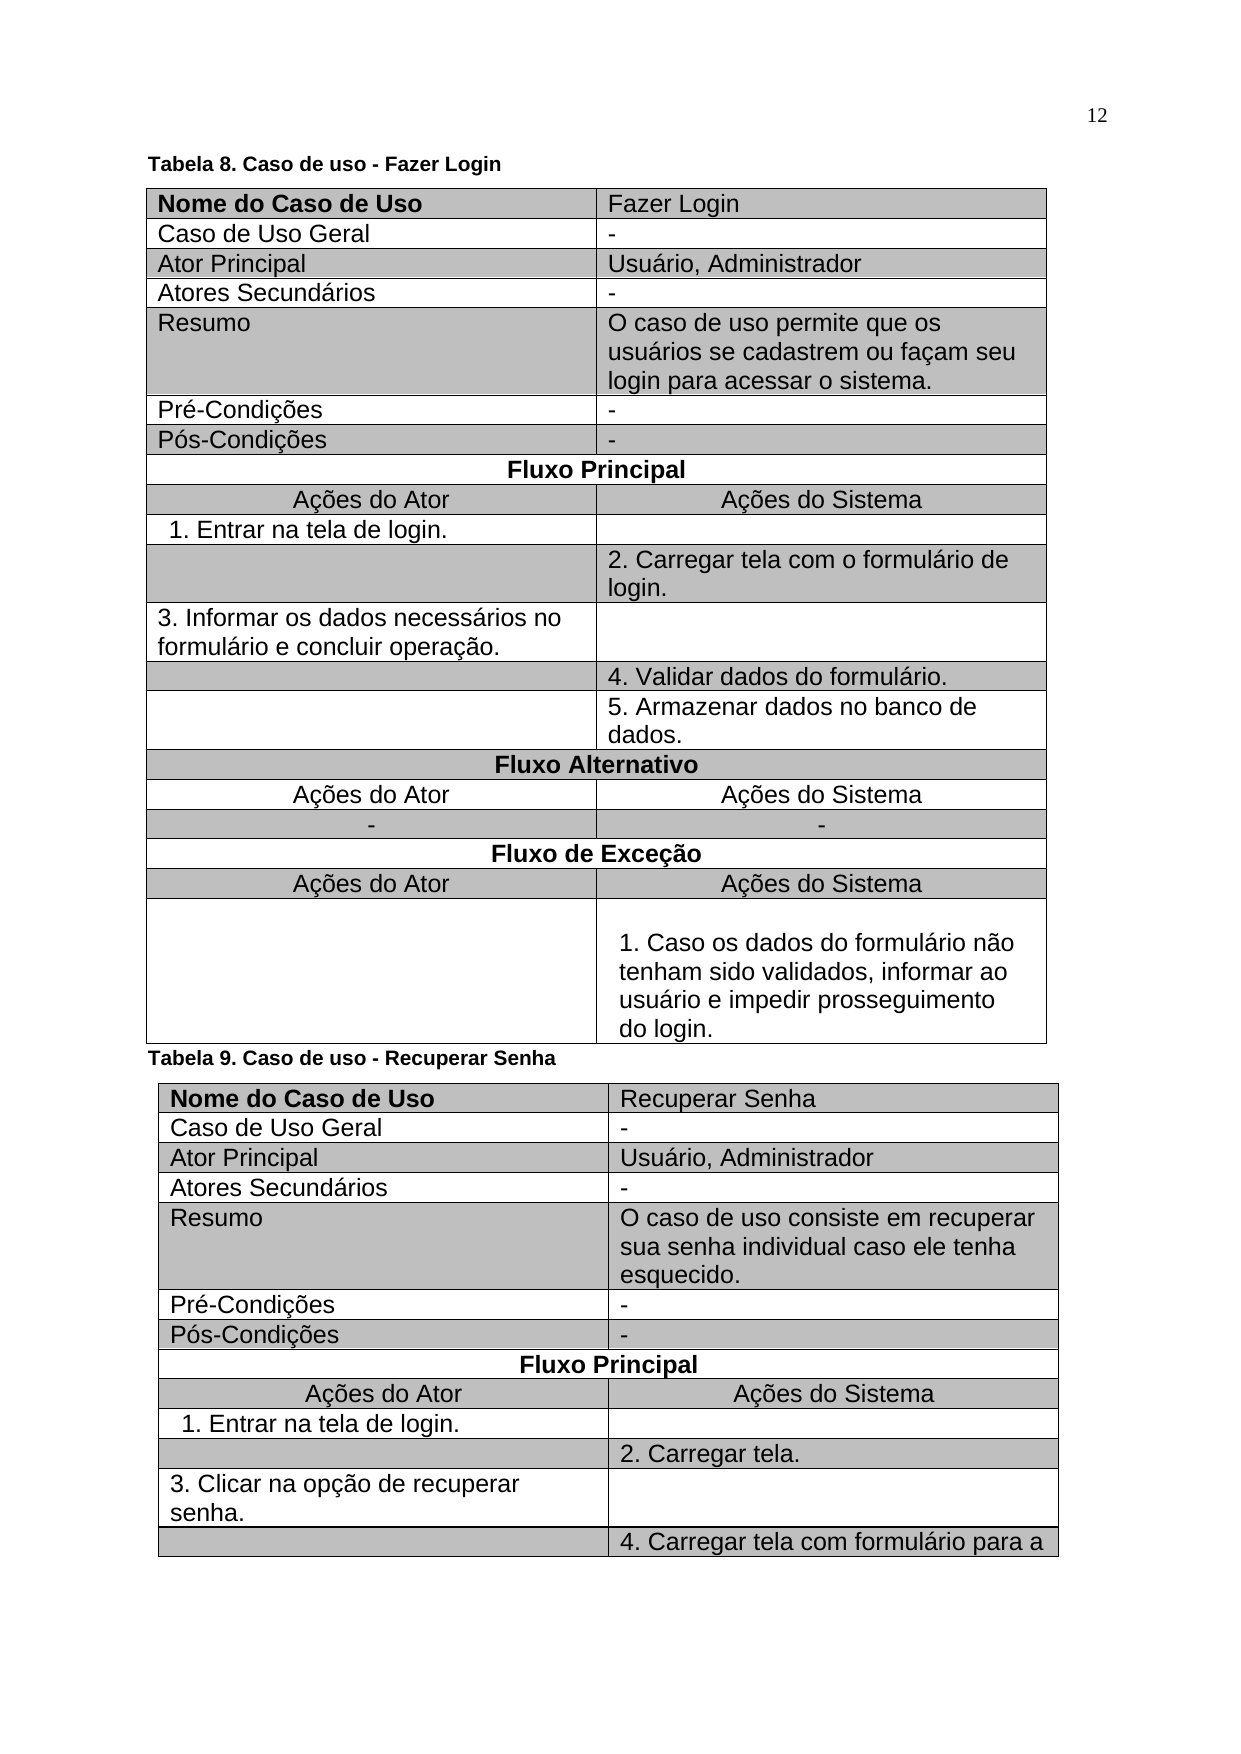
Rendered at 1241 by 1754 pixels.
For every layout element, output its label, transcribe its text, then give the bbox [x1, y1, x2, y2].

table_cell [609, 1528, 1058, 1556]
table_cell O caso de uso consiste em recuperar sua senha individual caso ele tenha esquecido. [609, 1203, 1058, 1289]
table_cell - [147, 810, 596, 838]
table_header Nome do Caso de Uso [147, 189, 596, 218]
table_cell [609, 1469, 1058, 1526]
table_cell - [609, 1113, 1058, 1142]
table_cell [159, 1528, 608, 1556]
table_cell Ator Principal [147, 249, 596, 277]
table_cell Pós-Condições [159, 1320, 608, 1348]
table_cell Resumo [159, 1203, 608, 1289]
table_cell Atores Secundários [147, 279, 596, 307]
table_cell [159, 1409, 608, 1438]
table_cell 2. Carregar tela com o formulário de login. [597, 545, 1046, 602]
table_cell Usuário, Administrador [609, 1143, 1058, 1172]
table_cell [147, 899, 596, 1043]
table_cell Caso de Uso Geral [159, 1113, 608, 1142]
table_cell Ações do Sistema [597, 485, 1046, 514]
table_cell - [597, 279, 1046, 307]
table_header Nome do Caso de Uso [159, 1084, 608, 1112]
table_cell Ações do Ator [147, 485, 596, 514]
table_cell [609, 1409, 1058, 1438]
table_cell - [609, 1290, 1058, 1319]
table_cell - [597, 396, 1046, 424]
table_cell [159, 1439, 608, 1468]
table_header Recuperar Senha [609, 1084, 1058, 1112]
table_cell Fluxo Principal [159, 1350, 1058, 1378]
text Tabela 9. Caso de uso - Recuperar Senha [148, 718, 1107, 1070]
table_cell - [609, 1320, 1058, 1348]
table_cell Usuário, Administrador [597, 249, 1046, 277]
table_cell [147, 691, 596, 749]
table_cell [147, 545, 596, 602]
table_cell [597, 603, 1046, 661]
table_cell 2. Carregar tela. [609, 1439, 1058, 1468]
table_cell - [597, 810, 1046, 838]
table_cell Fluxo Alternativo [147, 750, 1046, 779]
table_cell Atores Secundários [159, 1173, 608, 1202]
table_cell Pré-Condições [159, 1290, 608, 1319]
table_cell Ações do Sistema [609, 1379, 1058, 1408]
table_cell O caso de uso permite que os usuários se cadastrem ou façam seu login para acessar o sistema. [597, 308, 1046, 394]
table_cell 5. Armazenar dados no banco de dados. [597, 691, 1046, 749]
table_cell - [597, 219, 1046, 248]
table_cell Fluxo de Exceção [147, 839, 1046, 868]
table_cell - [597, 425, 1046, 454]
table_cell 3. Clicar na opção de recuperar senha. [159, 1469, 608, 1526]
table_cell Ações do Sistema [597, 780, 1046, 808]
table_cell - [609, 1173, 1058, 1202]
table_cell Caso de Uso Geral [147, 219, 596, 248]
table_cell Fluxo Principal [147, 455, 1046, 484]
table_header Fazer Login [597, 189, 1046, 218]
table_cell Ator Principal [159, 1143, 608, 1172]
table_cell Resumo [147, 308, 596, 394]
table_cell Ações do Ator [159, 1379, 608, 1408]
text Tabela 8. Caso de uso - Fazer Login [148, 151, 1107, 175]
table_cell [597, 515, 1046, 543]
table_cell [147, 515, 596, 543]
table_cell Ações do Ator [147, 869, 596, 898]
table_cell Ações do Ator [147, 780, 596, 808]
table_cell 4. Validar dados do formulário. [597, 662, 1046, 690]
table_cell [147, 662, 596, 690]
table_cell Pré-Condições [147, 396, 596, 424]
table_cell Ações do Sistema [597, 869, 1046, 898]
table_cell 3. Informar os dados necessários no formulário e concluir operação. [147, 603, 596, 661]
table_cell Pós-Condições [147, 425, 596, 454]
table_cell [597, 899, 1046, 1043]
